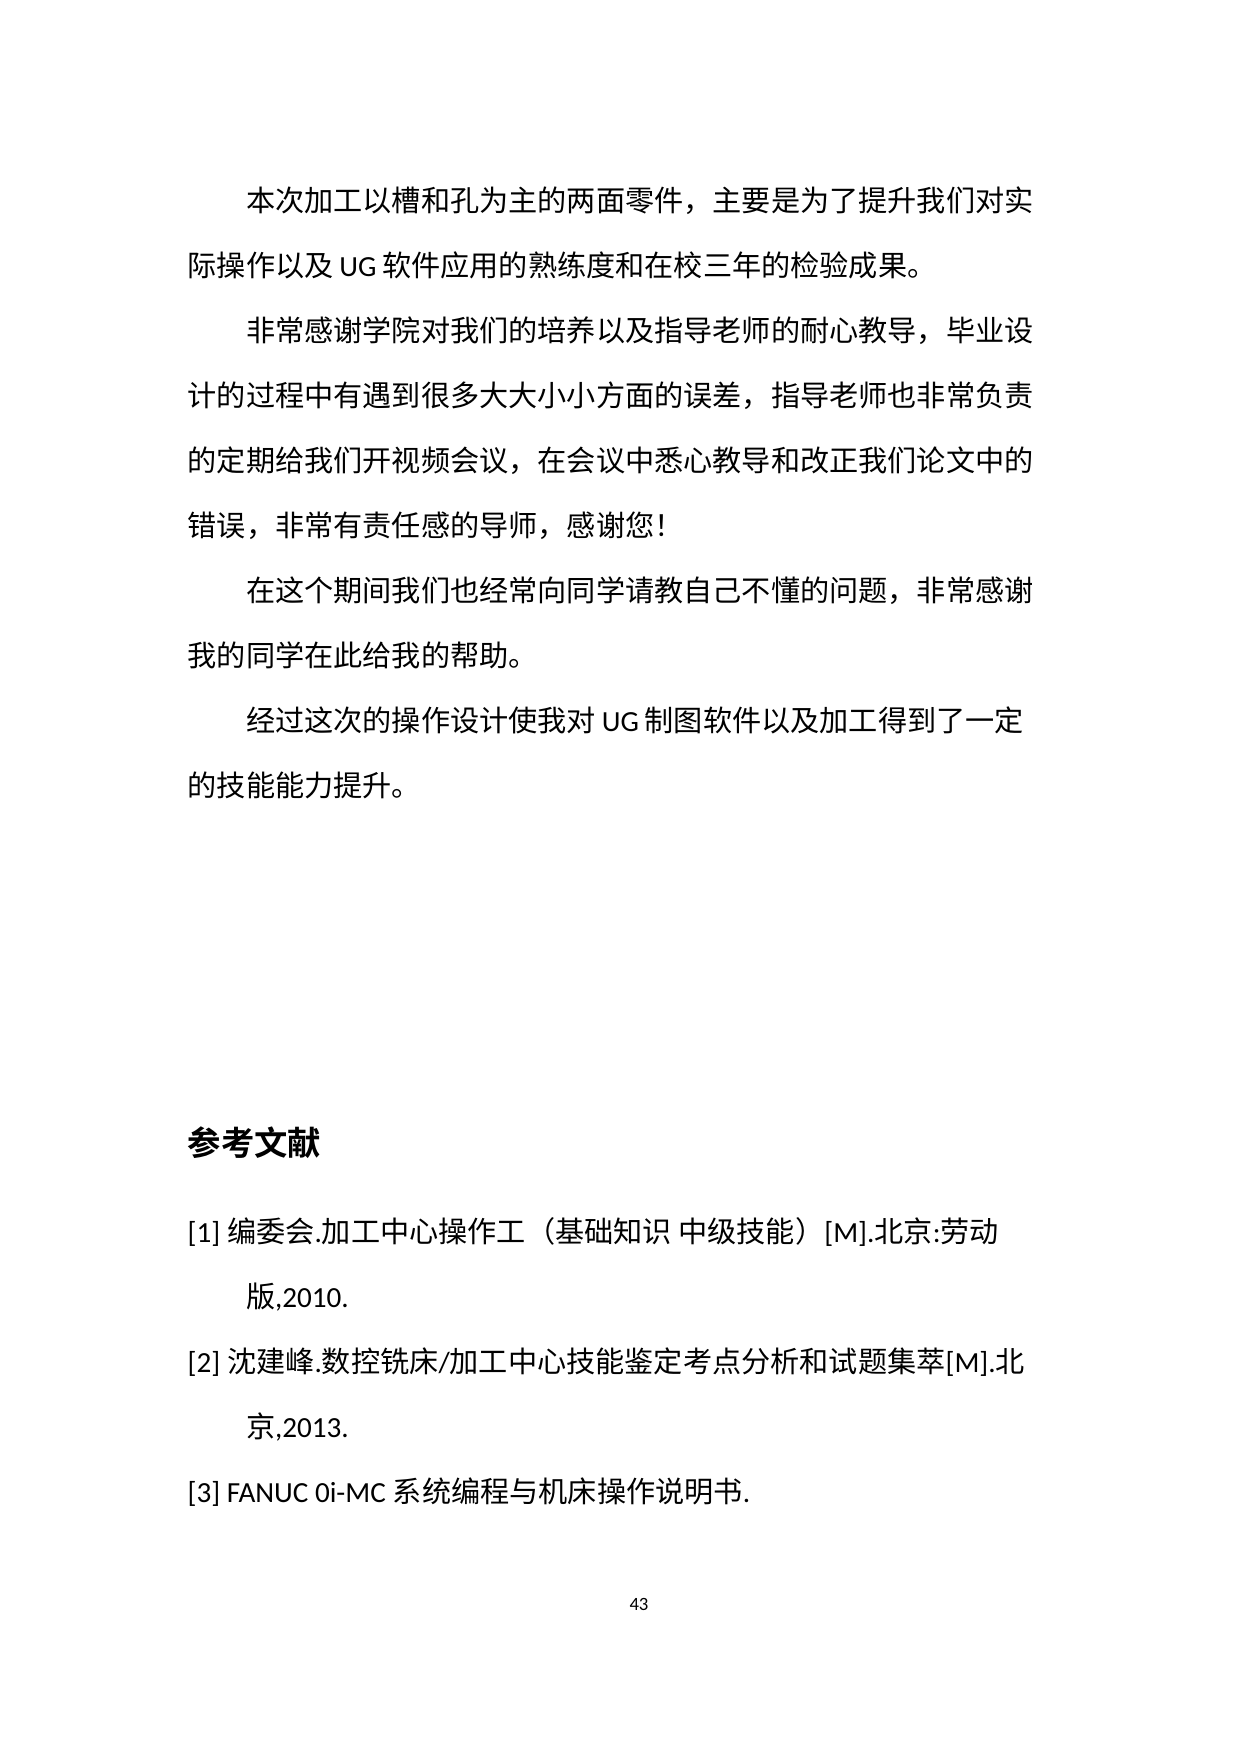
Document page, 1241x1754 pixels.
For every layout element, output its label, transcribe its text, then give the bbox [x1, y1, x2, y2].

subtitle 参考文献 [187, 1109, 1053, 1174]
text 经过这次的操作设计使我对UG制图软件以及加工得到了一定的技能能力提升。 [187, 686, 1053, 816]
text [1] 编委会.加工中心操作工（基础知识 中级技能）[M].北京:劳动版,2010. [187, 1198, 1053, 1328]
text 非常感谢学院对我们的培养以及指导老师的耐心教导，毕业设计的过程中有遇到很多大大小小方面的误差，指导老师也非常负责的定期给我们开视频会议，在会议中悉心教导和改正我们论文中的错误，非常有责任感的导师，感谢您！ [187, 296, 1053, 556]
text [3] FANUC 0i-MC 系统编程与机床操作说明书. [187, 1458, 1053, 1523]
text 在这个期间我们也经常向同学请教自己不懂的问题，非常感谢我的同学在此给我的帮助。 [187, 556, 1053, 686]
text [2] 沈建峰.数控铣床/加工中心技能鉴定考点分析和试题集萃[M].北京,2013. [187, 1328, 1053, 1458]
text 本次加工以槽和孔为主的两面零件，主要是为了提升我们对实际操作以及UG软件应用的熟练度和在校三年的检验成果。 [187, 166, 1053, 296]
